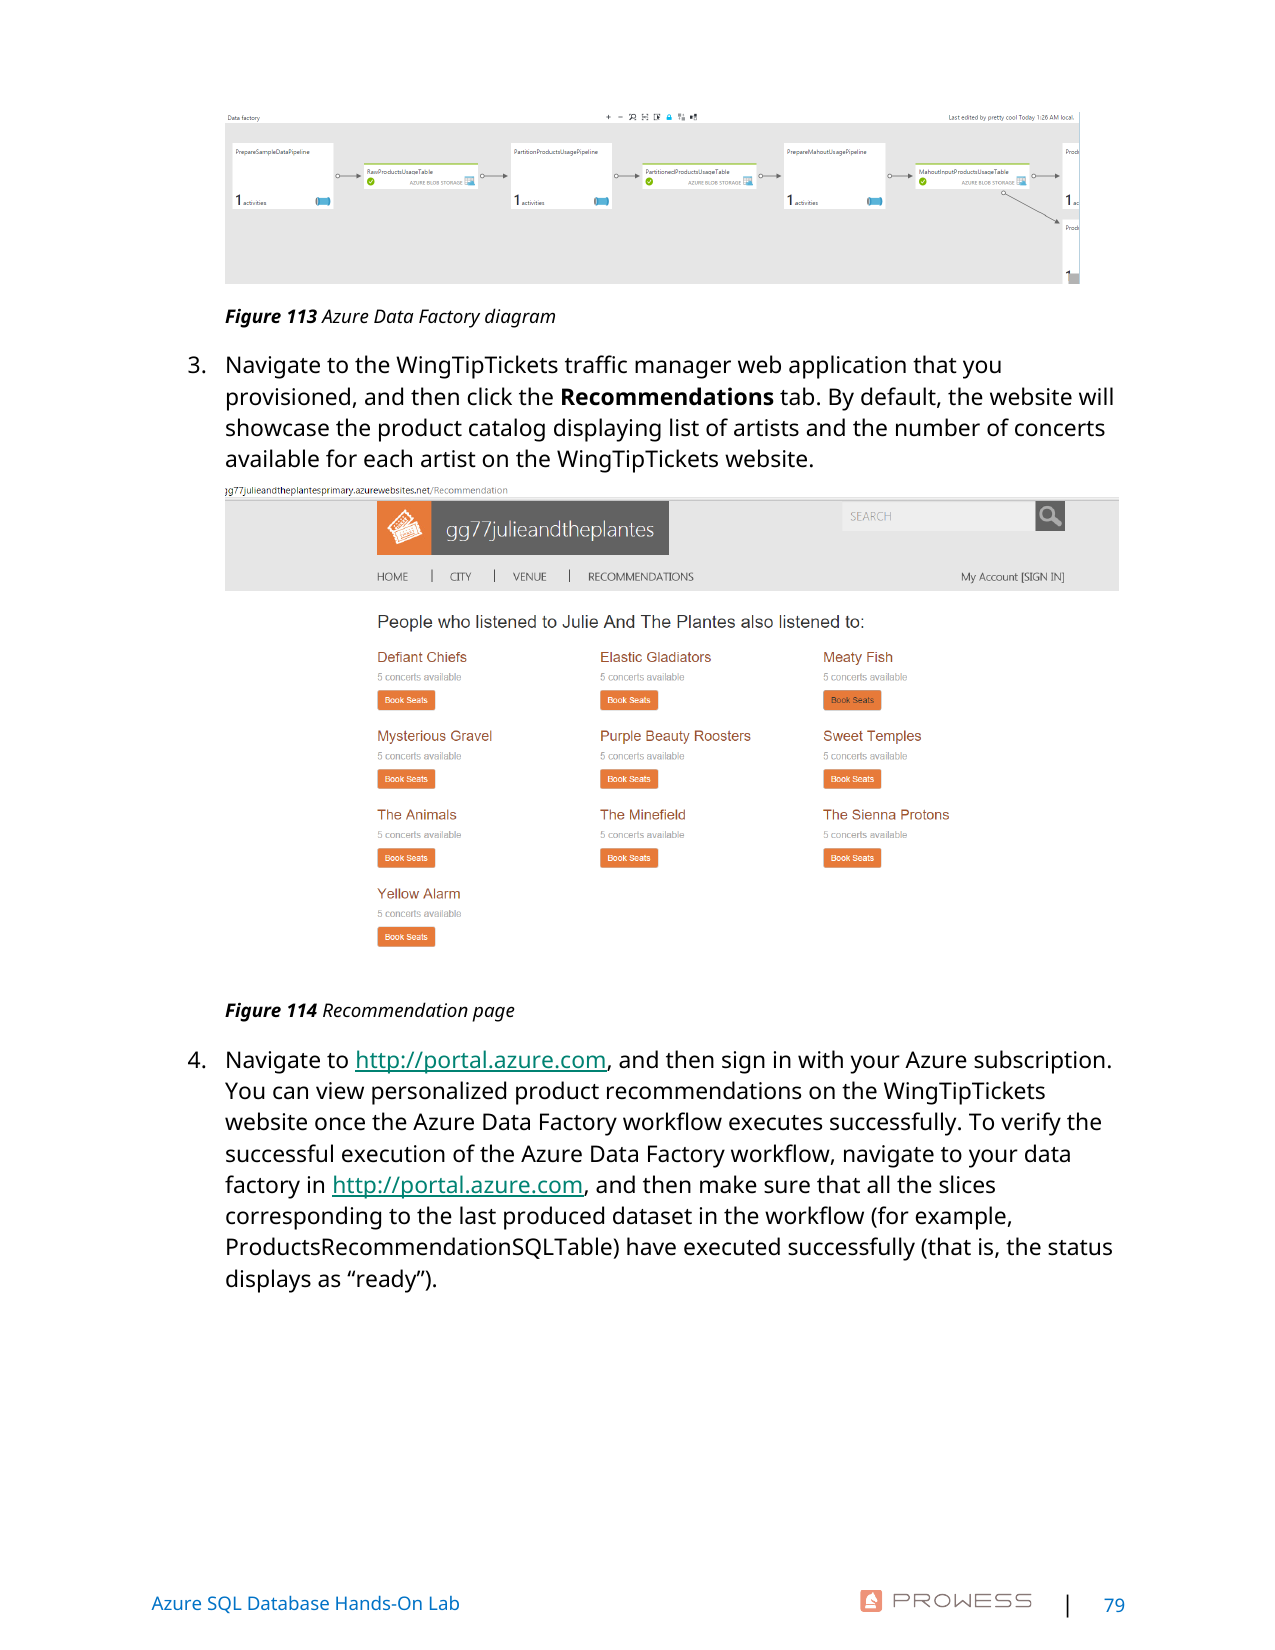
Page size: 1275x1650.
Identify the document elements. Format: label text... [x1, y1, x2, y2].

text Navigate to http://portal.azure.com, and then sign in with your Azure subscription. You can view personalized product recommendations on the WingTipTickets website once the Azure Data Factory workflow executes successfully. To verify the successful execution of the Azure Data Factory workflow, navigate to your data factory in http://portal.azure.com, and then make sure that all the slices corresponding to the last produced dataset in the workflow (for example, ProductsRecommendationSQLTable) have executed successfully (that is, the status displays as “ready”). [187, 1044, 1125, 1294]
picture [860, 1590, 1032, 1612]
text Figure 113 Azure Data Factory diagram [225, 303, 1125, 329]
text Navigate to the WingTipTickets traffic manager web application that you provisioned, and then click the Recommendations tab. By default, the website will showcase the product catalog displaying list of artists and the number of concerts available for each artist on the WingTipTickets website. [187, 349, 1125, 474]
text Figure 114 Recommendation page [225, 997, 1125, 1023]
picture [225, 112, 1080, 284]
picture [225, 487, 1119, 998]
